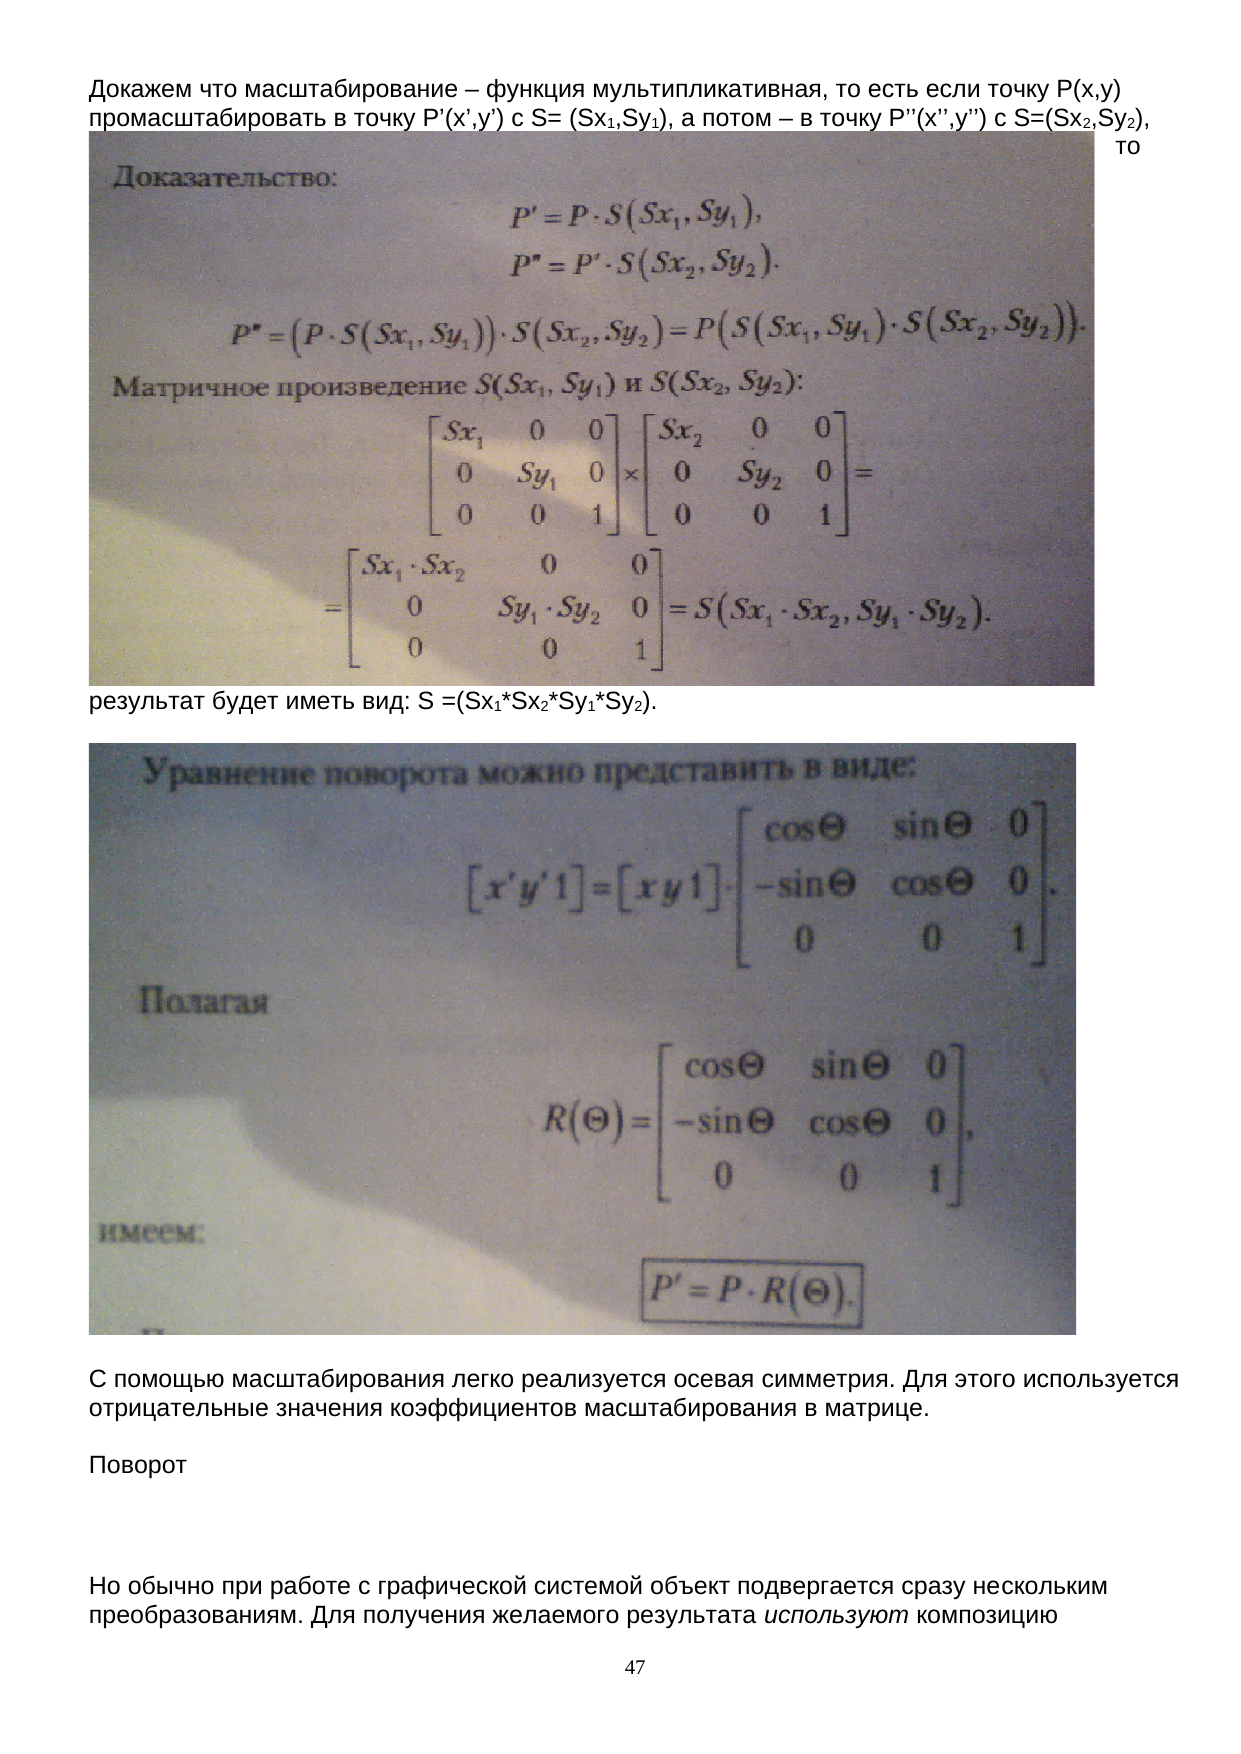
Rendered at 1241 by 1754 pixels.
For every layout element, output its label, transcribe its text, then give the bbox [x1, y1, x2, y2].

text Поворот [89, 1450, 1181, 1479]
picture [88, 743, 1077, 1335]
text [89, 1571, 1181, 1628]
picture [88, 131, 1095, 686]
